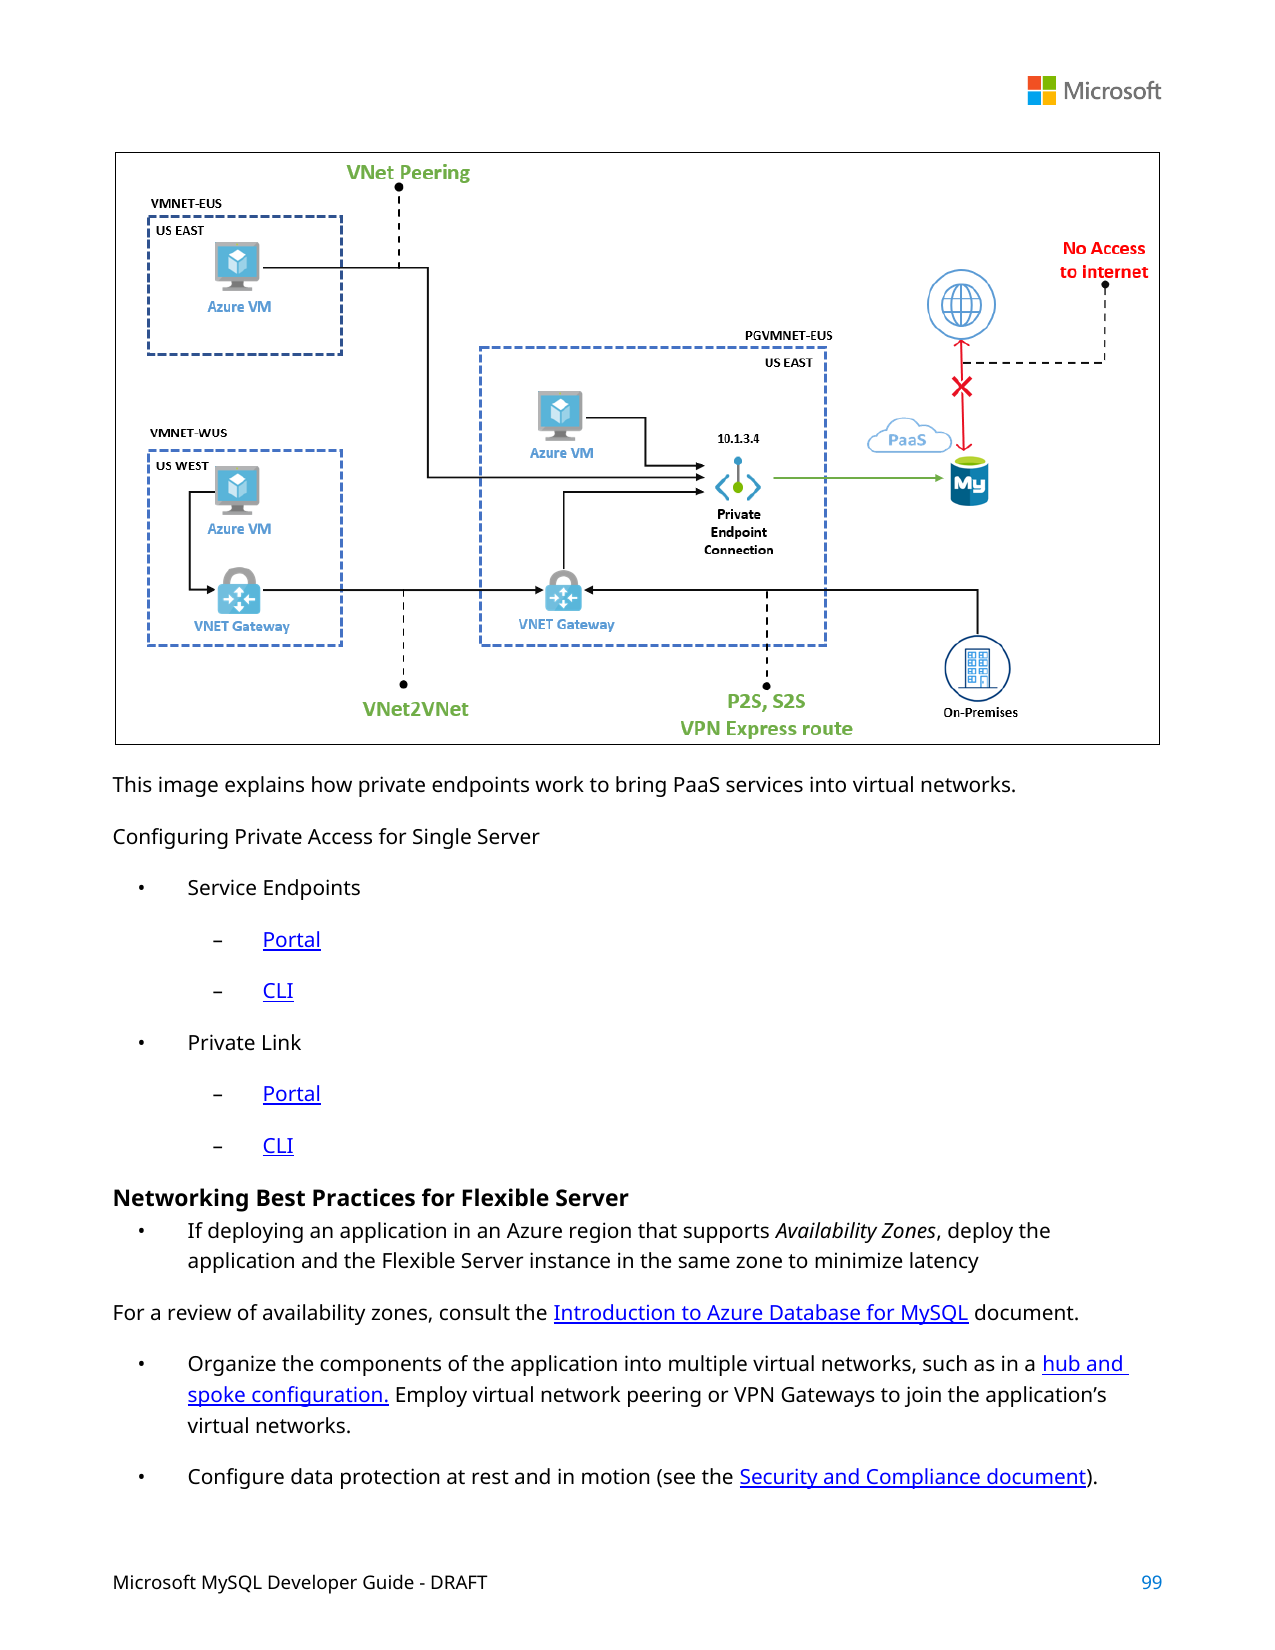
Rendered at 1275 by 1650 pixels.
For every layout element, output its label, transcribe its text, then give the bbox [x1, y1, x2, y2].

list CLI [212, 1131, 1162, 1159]
list If deploying an application in an Azure region that supports Availability Zones, deploy the application and the Flexible Server instance in the same zone to minimize latency [137, 1216, 1162, 1275]
text For a review of availability zones, consult the Introduction to Azure Database for MySQL document. [112, 1298, 1162, 1326]
text This image explains how private endpoints work to bring PaaS services into virtual networks. [112, 771, 1162, 799]
list Private Link [137, 1028, 1162, 1056]
list Configure data protection at rest and in motion (see the Security and Compliance document). [137, 1462, 1162, 1491]
list Portal [212, 1079, 1162, 1108]
list CLI [212, 976, 1162, 1005]
picture [112, 150, 1163, 748]
subtitle Networking Best Practices for Flexible Server [112, 1182, 1162, 1213]
list Organize the components of the application into multiple virtual networks, such as in a hub and spoke configuration. Employ virtual network peering or VPN Gateways to join the application’s virtual networks. [137, 1349, 1162, 1439]
list Service Endpoints [137, 873, 1162, 902]
list Portal [212, 925, 1162, 953]
picture [1026, 75, 1163, 107]
text Configuring Private Access for Single Server [112, 822, 1162, 850]
